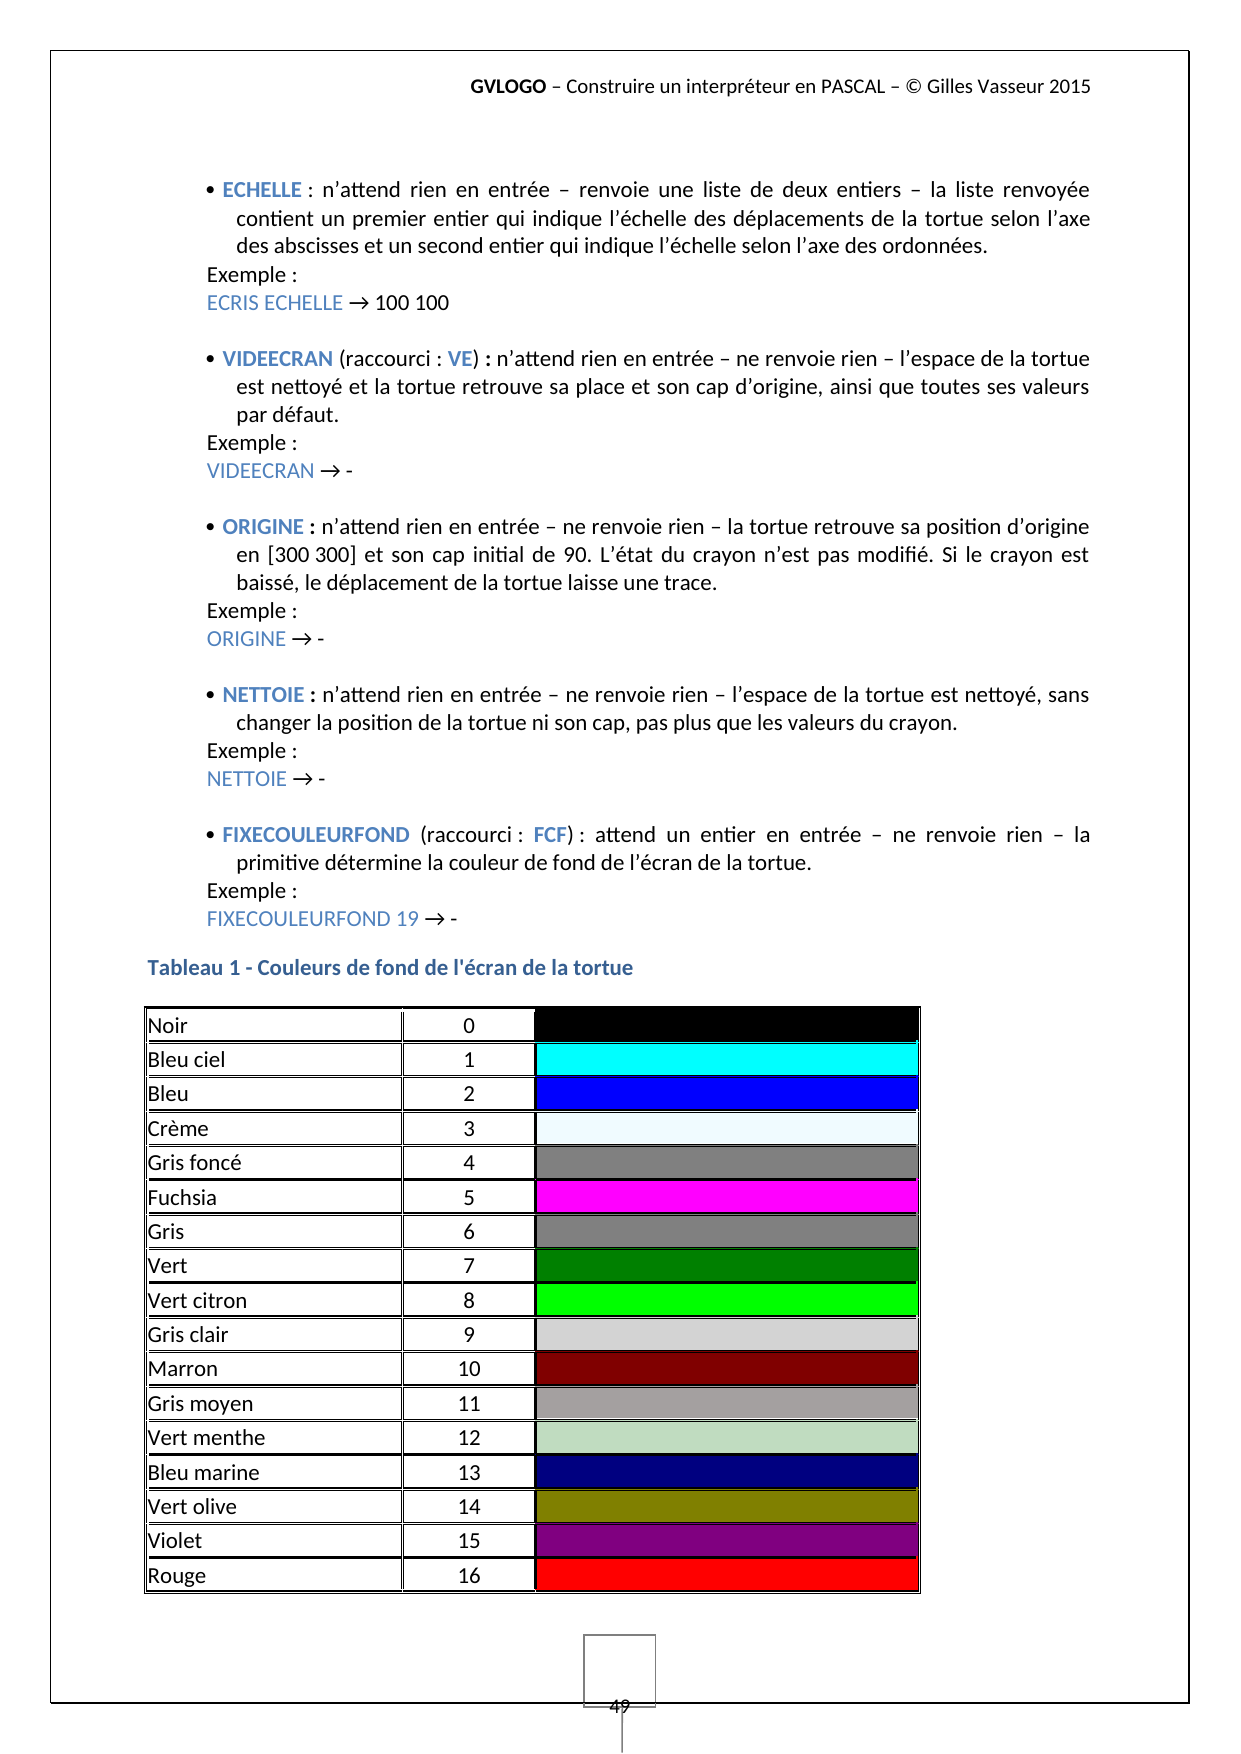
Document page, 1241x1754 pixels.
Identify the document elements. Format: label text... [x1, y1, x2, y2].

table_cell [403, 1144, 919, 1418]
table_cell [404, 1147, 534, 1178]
list FIXECOULEURFOND (raccourci : FCF) : attend un entier en entrée – ne renvoie rien – la primitive détermine la couleur de fond de l’écran de la tortue. [207, 820, 1092, 876]
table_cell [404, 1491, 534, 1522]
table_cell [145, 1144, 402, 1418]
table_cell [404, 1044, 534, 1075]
list NETTOIE : n’attend rien en entrée – ne renvoie rien – l’espace de la tortue est nettoyé, sans changer la position de la tortue ni son cap, pas plus que les valeurs du crayon. [207, 680, 1092, 736]
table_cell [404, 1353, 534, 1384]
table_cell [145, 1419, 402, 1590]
text NETTOIE → - [147, 764, 1092, 792]
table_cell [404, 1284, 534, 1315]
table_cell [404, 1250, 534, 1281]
text VIDEECRAN → - [147, 456, 1092, 484]
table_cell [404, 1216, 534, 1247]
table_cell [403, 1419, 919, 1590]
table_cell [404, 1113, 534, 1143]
text Tableau 1 - Couleurs de fond de l'écran de la tortue [147, 953, 1092, 981]
text Exemple : [147, 428, 1092, 456]
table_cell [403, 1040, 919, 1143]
list ORIGINE : n’attend rien en entrée – ne renvoie rien – la tortue retrouve sa position d’origine en [300 300] et son cap initial de 90. L’état du crayon n’est pas modifié. Si le crayon est baissé, le déplacement de la tortue laisse une trace. [207, 512, 1092, 596]
text FIXECOULEURFOND 19 → - [147, 904, 1092, 932]
text ORIGINE → - [147, 624, 1092, 652]
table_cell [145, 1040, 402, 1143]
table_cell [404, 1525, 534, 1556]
text Exemple : [147, 260, 1092, 288]
list ECHELLE : n’attend rien en entrée – renvoie une liste de deux entiers – la liste renvoyée contient un premier entier qui indique l’échelle des déplacements de la tortue selon l’axe des abscisses et un second entier qui indique l’échelle selon l’axe des ordonnées. [207, 176, 1092, 260]
text ECRIS ECHELLE → 100 100 [147, 288, 1092, 316]
text Exemple : [147, 876, 1092, 904]
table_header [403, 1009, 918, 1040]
text Exemple : [147, 596, 1092, 624]
text Exemple : [147, 736, 1092, 764]
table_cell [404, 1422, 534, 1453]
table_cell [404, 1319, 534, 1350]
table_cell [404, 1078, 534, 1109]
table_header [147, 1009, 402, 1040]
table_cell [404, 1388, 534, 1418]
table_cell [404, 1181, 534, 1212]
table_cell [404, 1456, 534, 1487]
list VIDEECRAN (raccourci : VE) : n’attend rien en entrée – ne renvoie rien – l’espace de la tortue est nettoyé et la tortue retrouve sa place et son cap d’origine, ainsi que toutes ses valeurs par défaut. [207, 344, 1092, 428]
